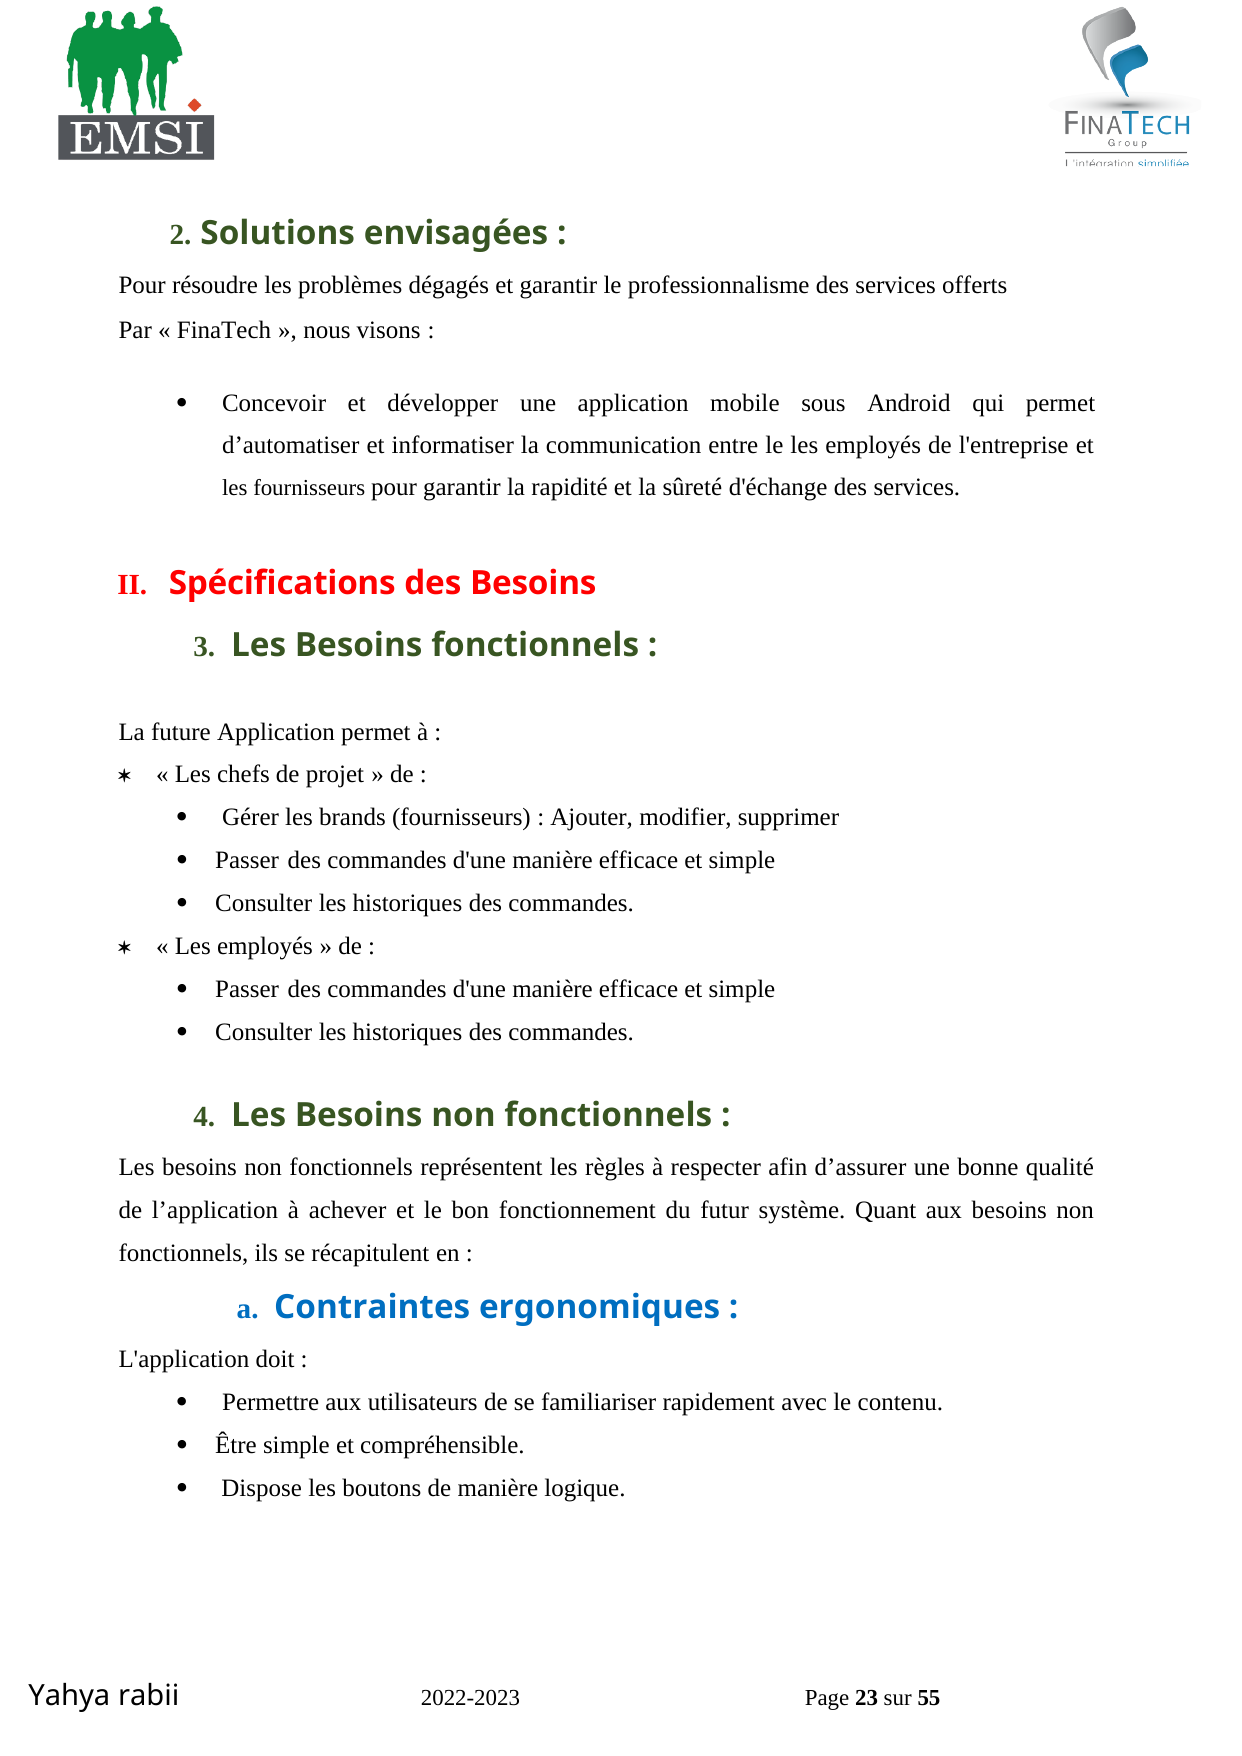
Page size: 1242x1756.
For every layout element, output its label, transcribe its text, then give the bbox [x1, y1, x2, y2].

subtitle Les Besoins non fonctionnels : [193, 1091, 1242, 1136]
picture [1048, 6, 1202, 167]
list Être simple et compréhensible. [178, 1430, 1242, 1459]
list « Les chefs de projet » de : [118, 759, 1242, 788]
list Consulter les historiques des commandes. [178, 1017, 1242, 1046]
list Permettre aux utilisateurs de se familiariser rapidement avec le contenu. [177, 1387, 1242, 1415]
list Dispose les boutons de manière logique. [178, 1473, 1242, 1501]
list « Les employés » de : [118, 931, 1242, 960]
text Pour résoudre les problèmes dégagés et garantir le professionnalisme des services offerts [118, 270, 1095, 299]
subtitle Solutions envisagées : [169, 209, 1242, 254]
text Par « FinaTech », nous visons : [118, 315, 1095, 344]
picture [50, 3, 220, 166]
text L'application doit : [118, 1344, 1242, 1372]
list Passer des commandes d'une manière efficace et simple [178, 974, 1242, 1003]
subtitle Contraintes ergonomiques : [236, 1282, 1242, 1328]
subtitle Spécifications des Besoins [117, 559, 1242, 604]
subtitle Les Besoins fonctionnels : [193, 621, 1242, 666]
list Consulter les historiques des commandes. [178, 888, 1242, 917]
text Les besoins non fonctionnels représentent les règles à respecter afin d’assurer une bonne qualité de l’application à achever et le bon fonctionnement du futur système. Quant aux besoins non fonctionnels, ils se récapitulent en : [118, 1152, 1095, 1267]
text La future Application permet à : [118, 717, 1242, 745]
list Passer des commandes d'une manière efficace et simple [178, 845, 1242, 874]
list Gérer les brands (fournisseurs) : Ajouter, modifier, supprimer [177, 802, 1242, 831]
list Concevoir et développer une application mobile sous Android qui permet d’automatiser et informatiser la communication entre le les employés de l'entreprise et les fournisseurs pour garantir la rapidité et la sûreté d'échange des services. [177, 388, 1095, 501]
